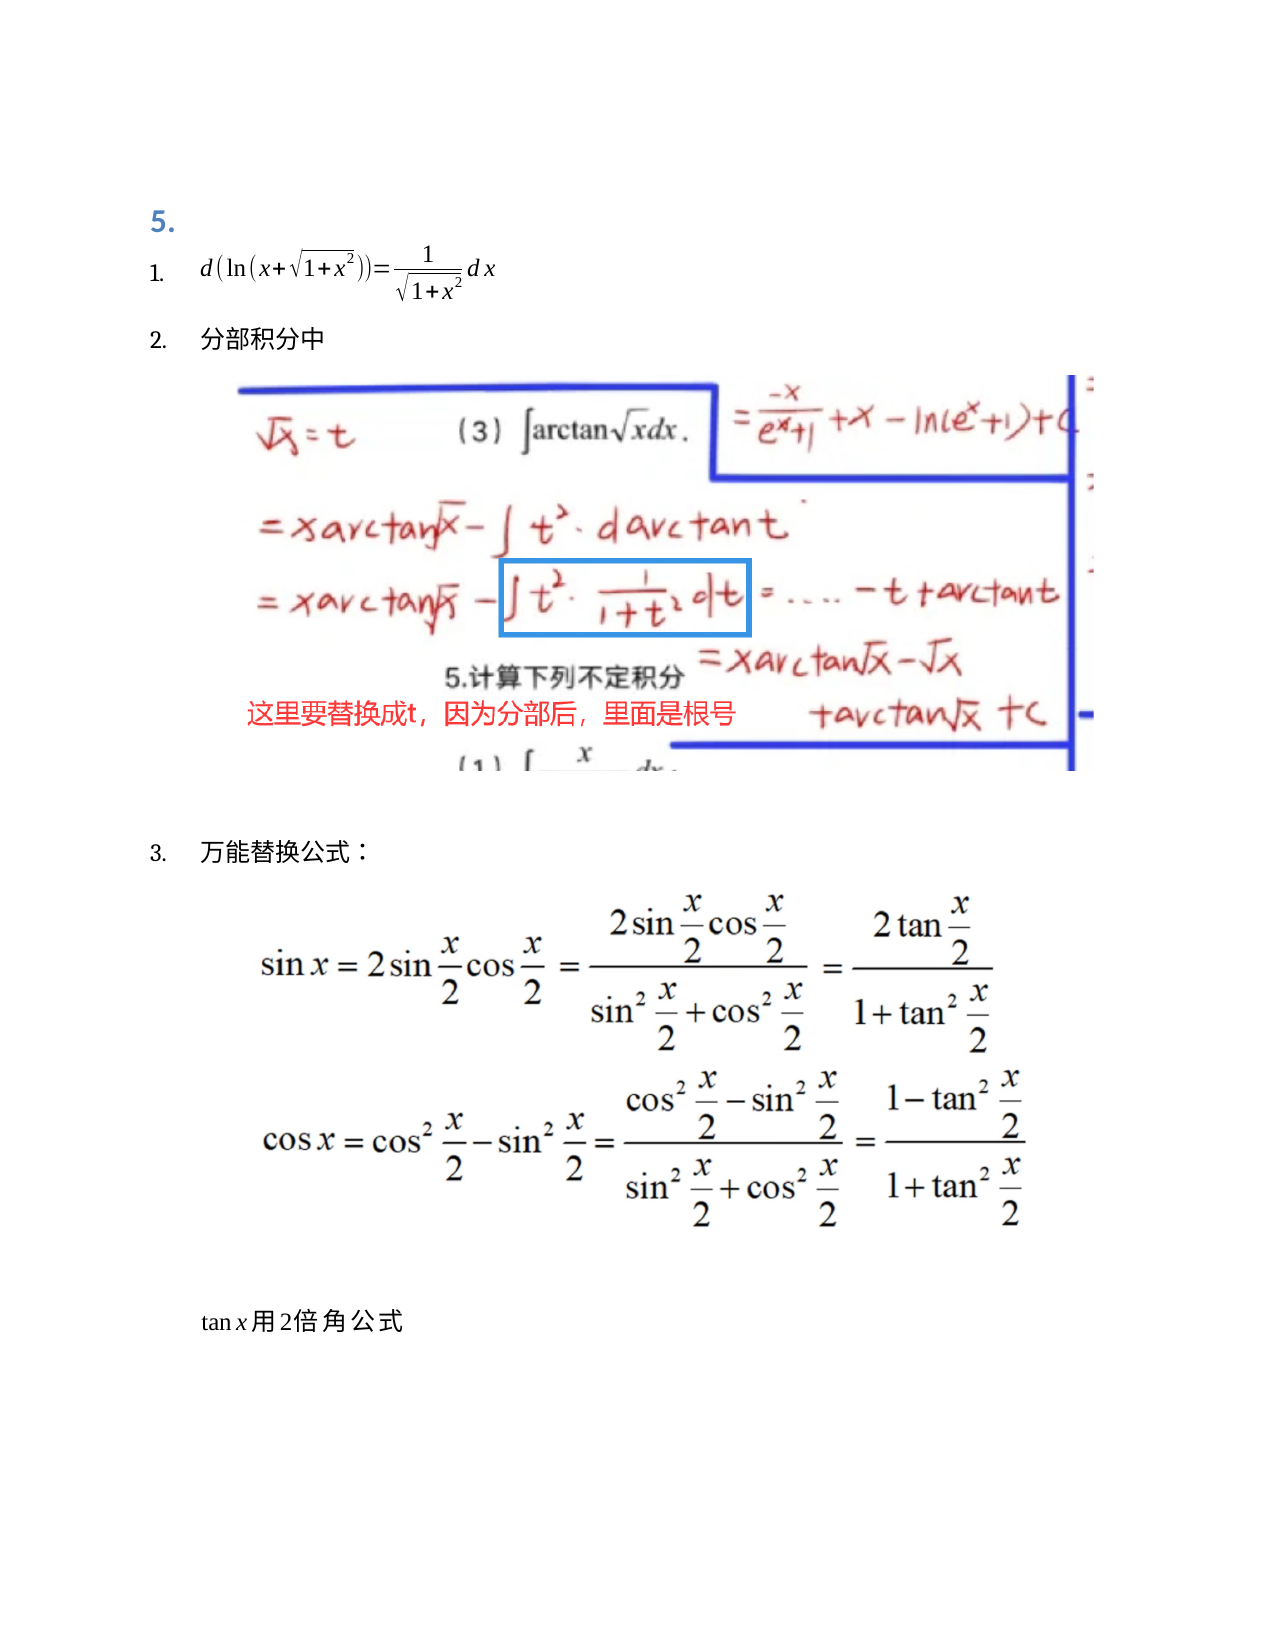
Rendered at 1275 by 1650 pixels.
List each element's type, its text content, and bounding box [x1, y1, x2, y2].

list 分部积分中 [150, 326, 1125, 355]
picture [218, 375, 1094, 771]
list 万能替换公式： [150, 839, 1125, 868]
picture [218, 888, 1094, 1240]
subtitle 5. [150, 199, 1125, 240]
